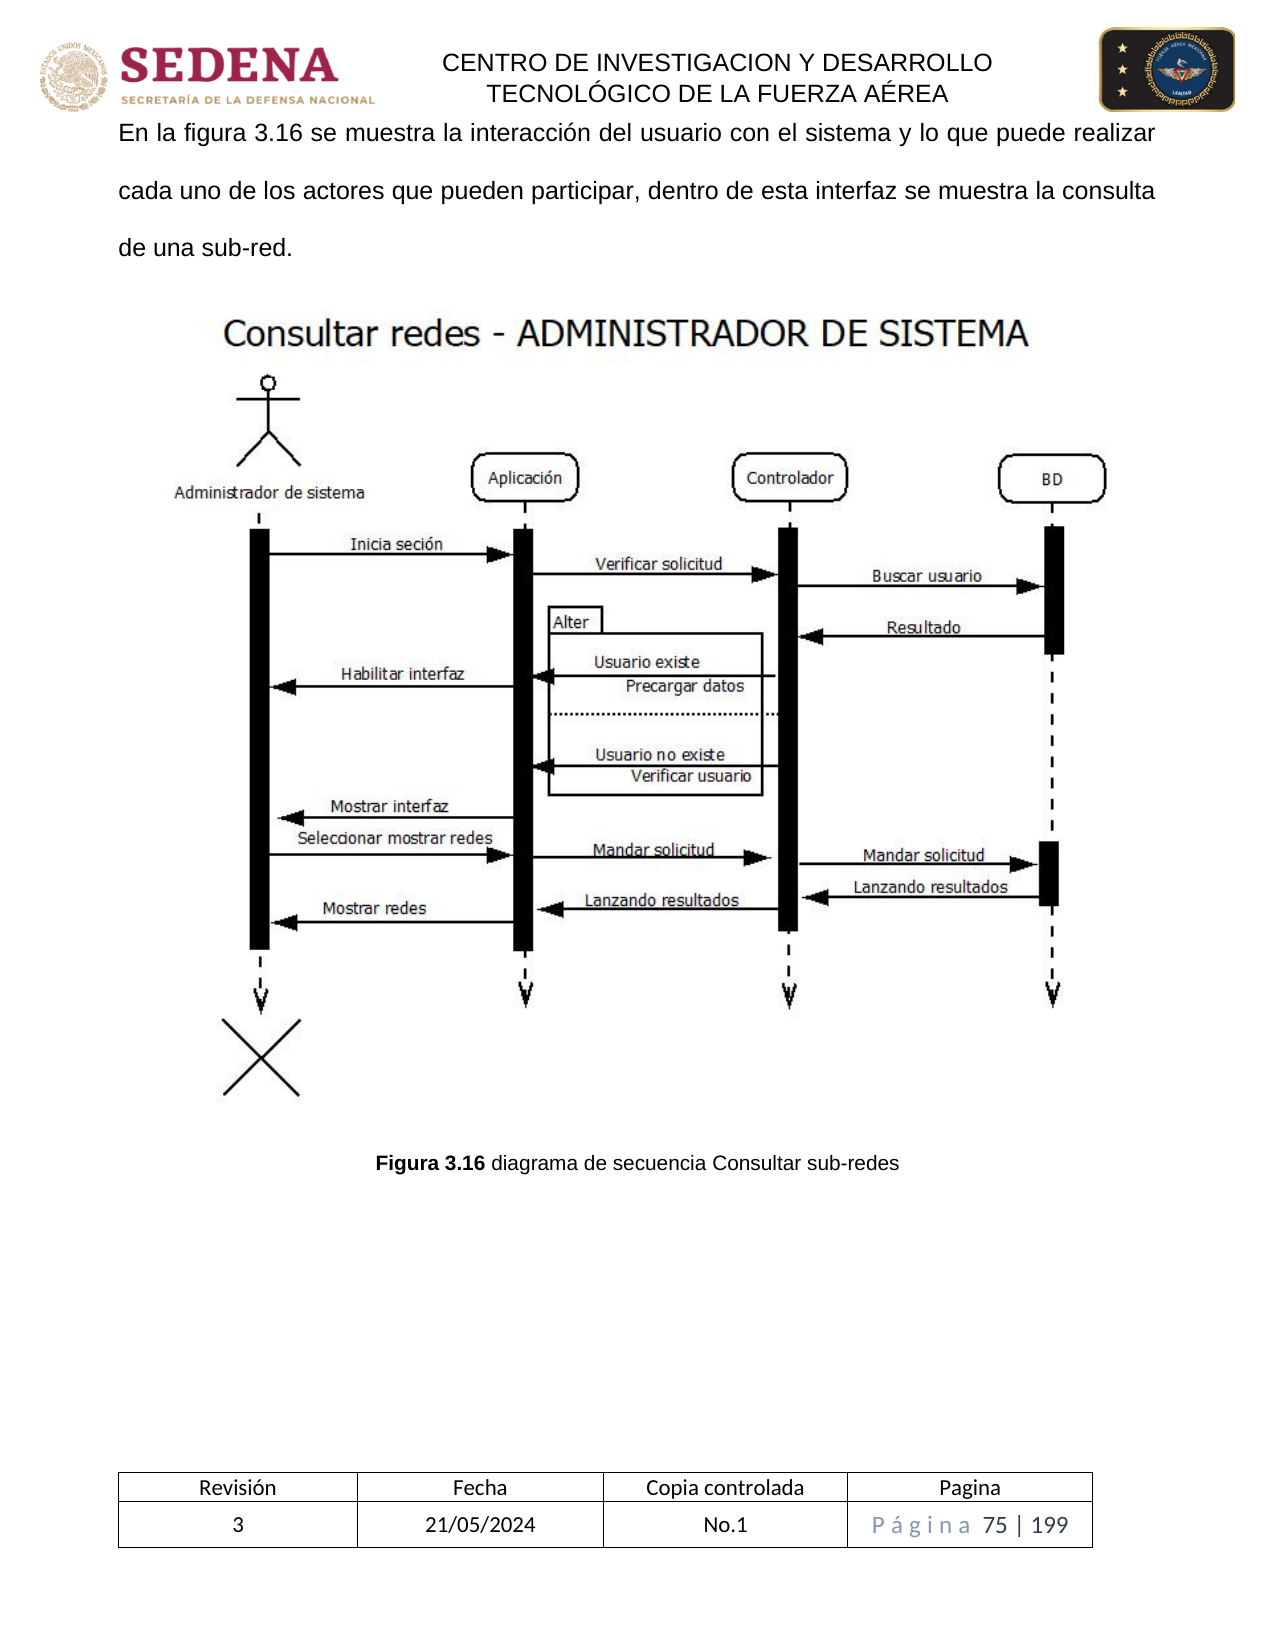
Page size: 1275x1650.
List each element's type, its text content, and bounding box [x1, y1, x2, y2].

picture [39, 27, 1236, 112]
text En la figura 3.16 se muestra la interacción del usuario con el sistema y lo que puede realizar cada uno de los actores que pueden participar, dentro de esta interfaz se muestra la consulta de una sub-red. [118, 118, 1157, 262]
picture [164, 299, 1108, 1106]
